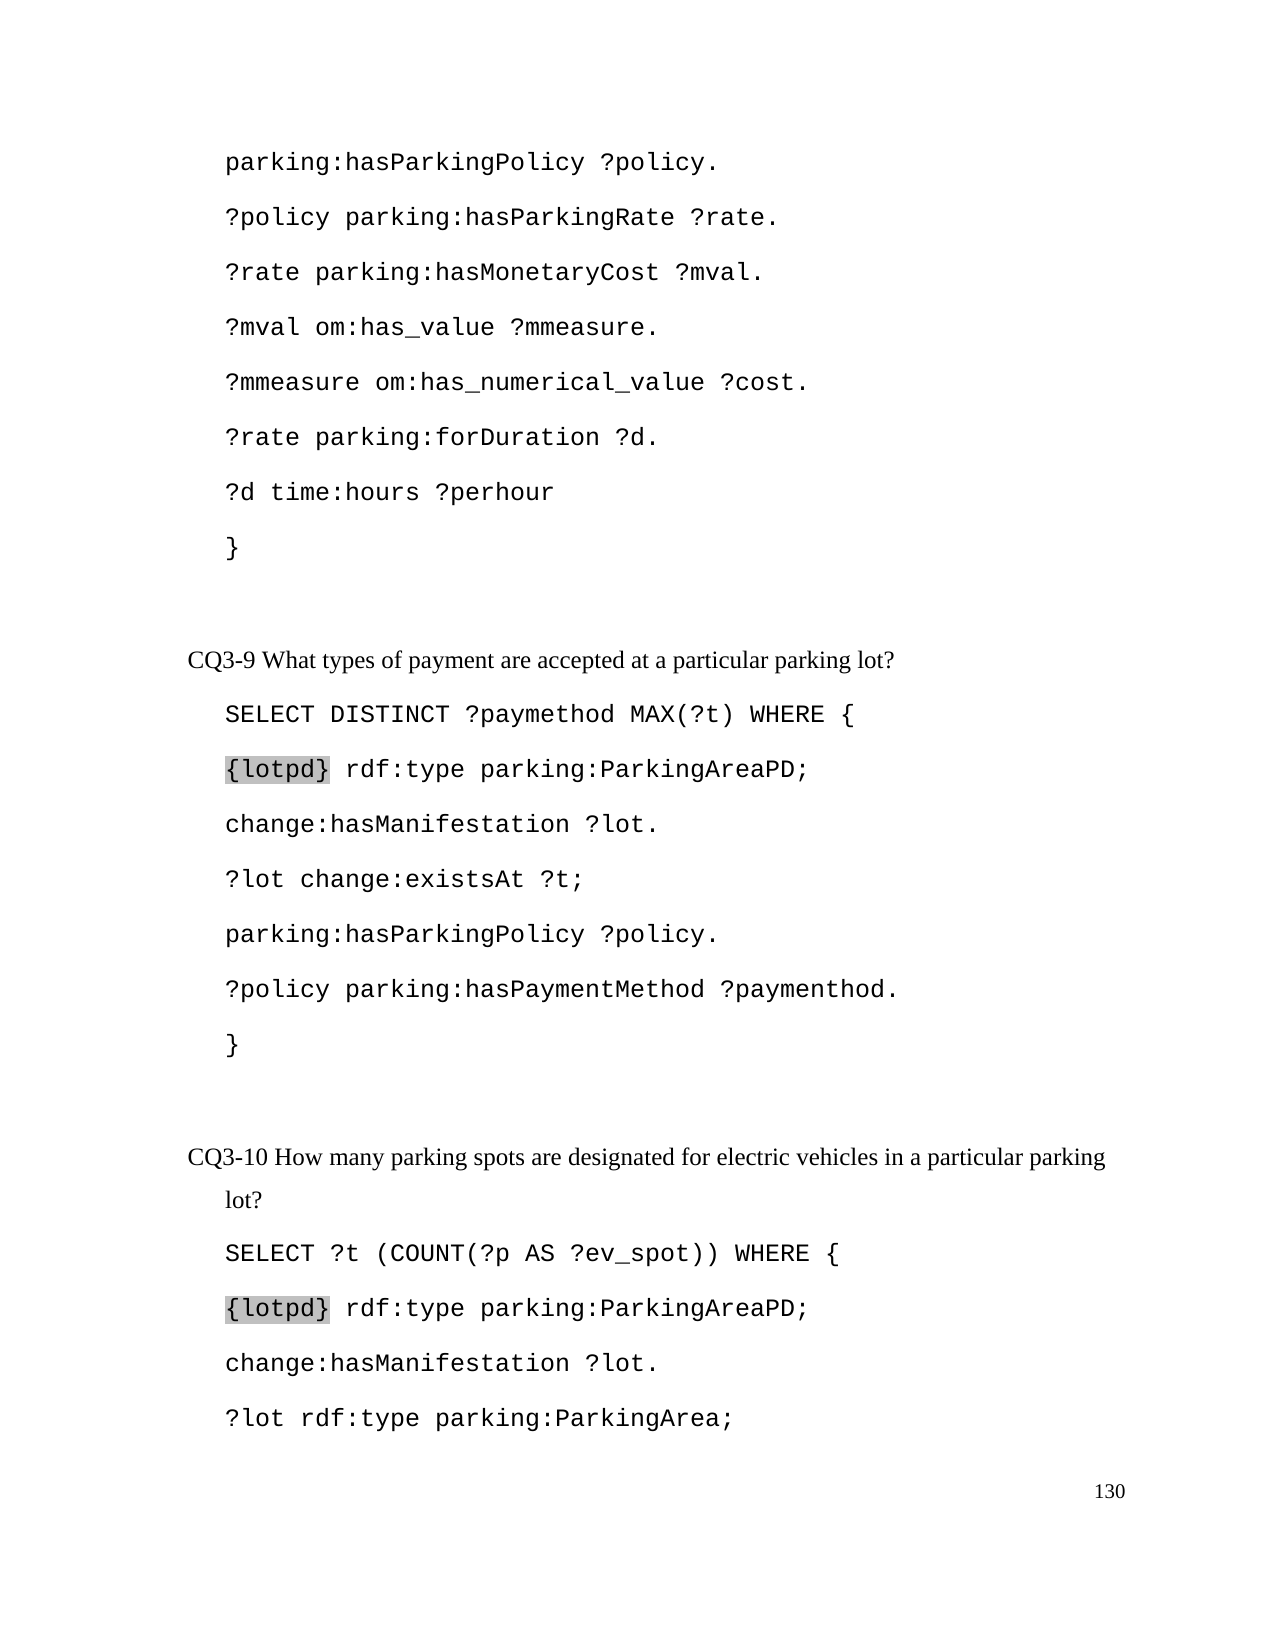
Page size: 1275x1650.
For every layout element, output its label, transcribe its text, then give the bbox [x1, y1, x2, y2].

text ?lot change:existsAt ?t; [225, 866, 1125, 894]
text SELECT DISTINCT ?paymethod MAX(?t) WHERE { [225, 701, 1125, 729]
text ?lot rdf:type parking:ParkingArea; [225, 1406, 1125, 1434]
text } [225, 535, 1125, 563]
text ?d time:hours ?perhour [225, 480, 1125, 508]
text ?policy parking:hasParkingRate ?rate. [225, 205, 1125, 233]
text parking:hasParkingPolicy ?policy. [225, 921, 1125, 949]
text change:hasManifestation ?lot. [225, 1351, 1125, 1379]
text SELECT ?t (COUNT(?p AS ?ev_spot)) WHERE { [225, 1241, 1125, 1269]
text change:hasManifestation ?lot. [225, 811, 1125, 839]
text ?policy parking:hasPaymentMethod ?paymenthod. [225, 976, 1125, 1004]
text parking:hasParkingPolicy ?policy. [225, 150, 1125, 178]
text ?mval om:has_value ?mmeasure. [225, 315, 1125, 343]
text } [225, 1031, 1125, 1059]
text ?rate parking:forDuration ?d. [225, 425, 1125, 453]
text ?mmeasure om:has_numerical_value ?cost. [225, 370, 1125, 398]
text {lotpd} rdf:type parking:ParkingAreaPD; [330, 756, 1125, 784]
text {lotpd} rdf:type parking:ParkingAreaPD; [330, 1296, 1125, 1324]
text ?rate parking:hasMonetaryCost ?mval. [225, 260, 1125, 288]
text CQ3-10 How many parking spots are designated for electric vehicles in a particular parking lot? [187, 1142, 1125, 1214]
text CQ3-9 What types of payment are accepted at a particular parking lot? [187, 646, 1125, 674]
